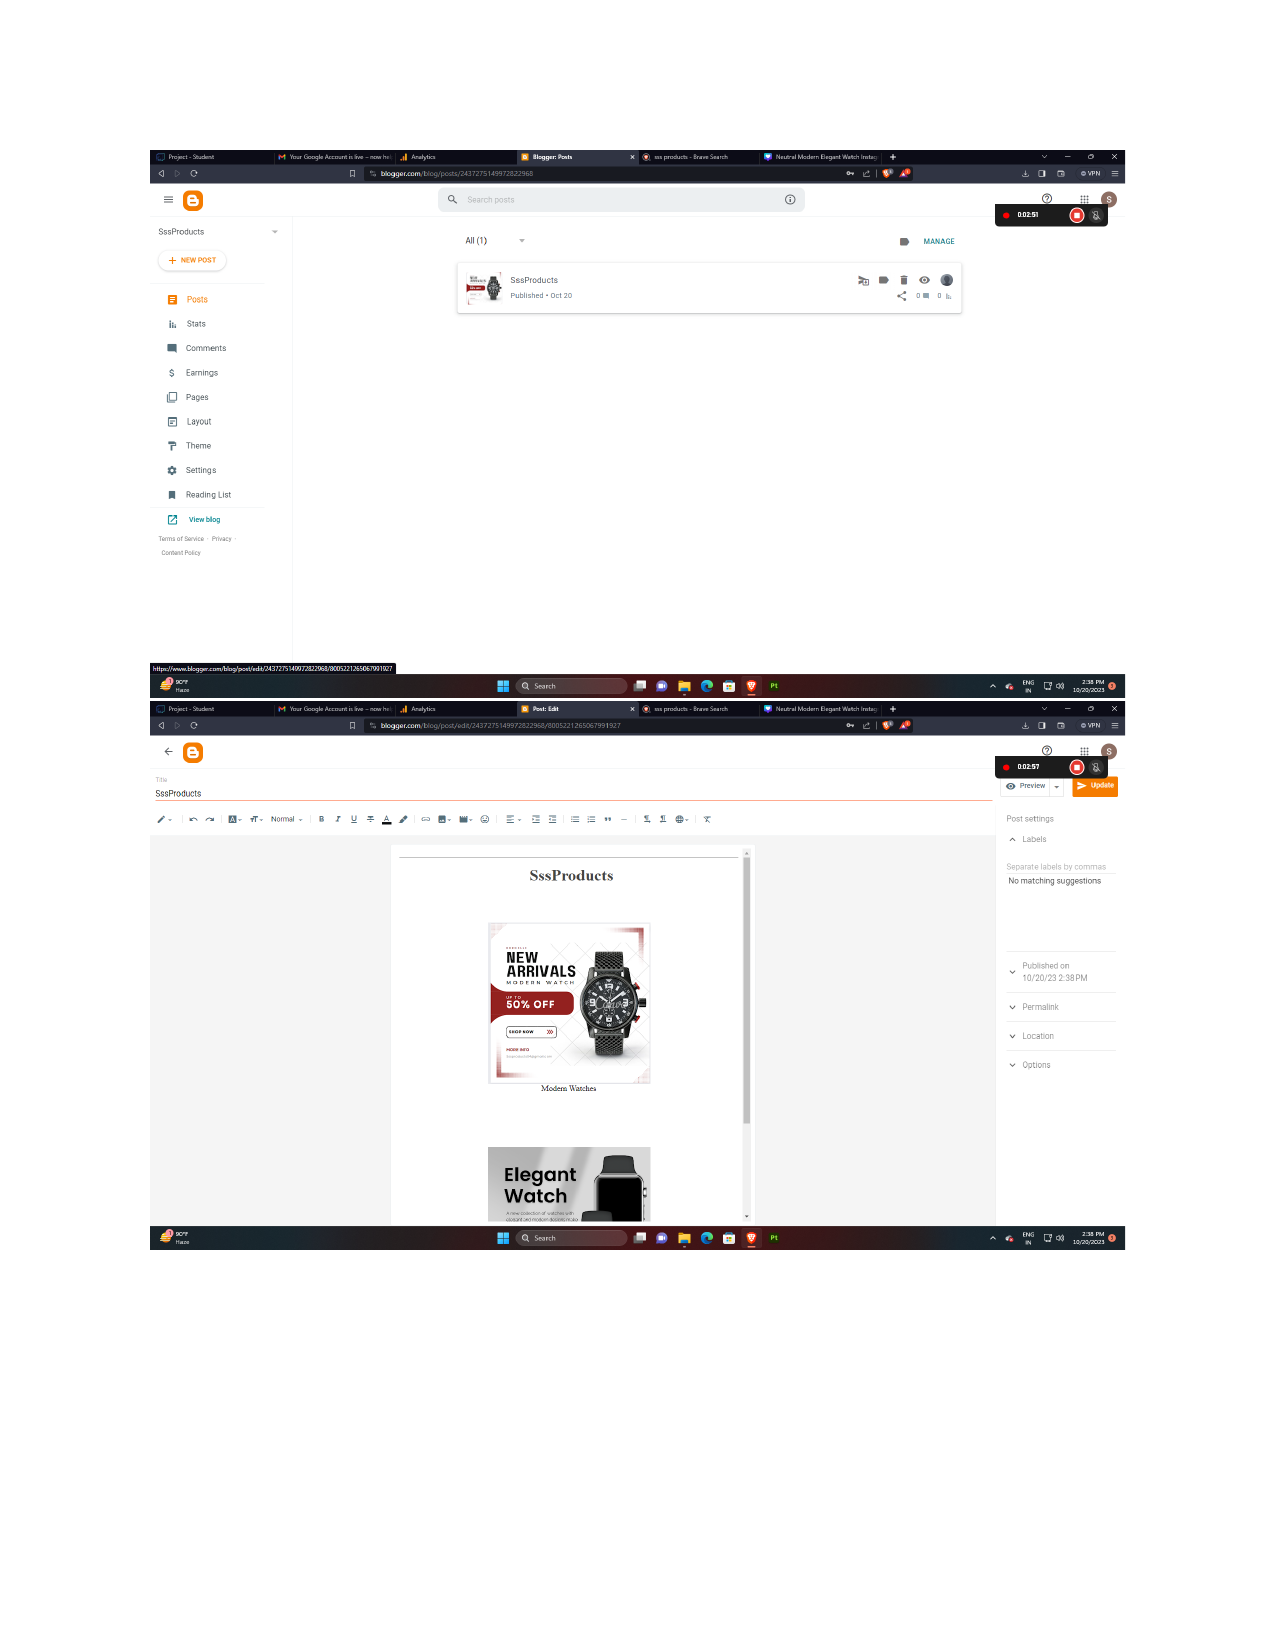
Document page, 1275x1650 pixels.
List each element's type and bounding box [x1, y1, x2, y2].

picture [150, 701, 1125, 1250]
picture [150, 150, 1125, 698]
